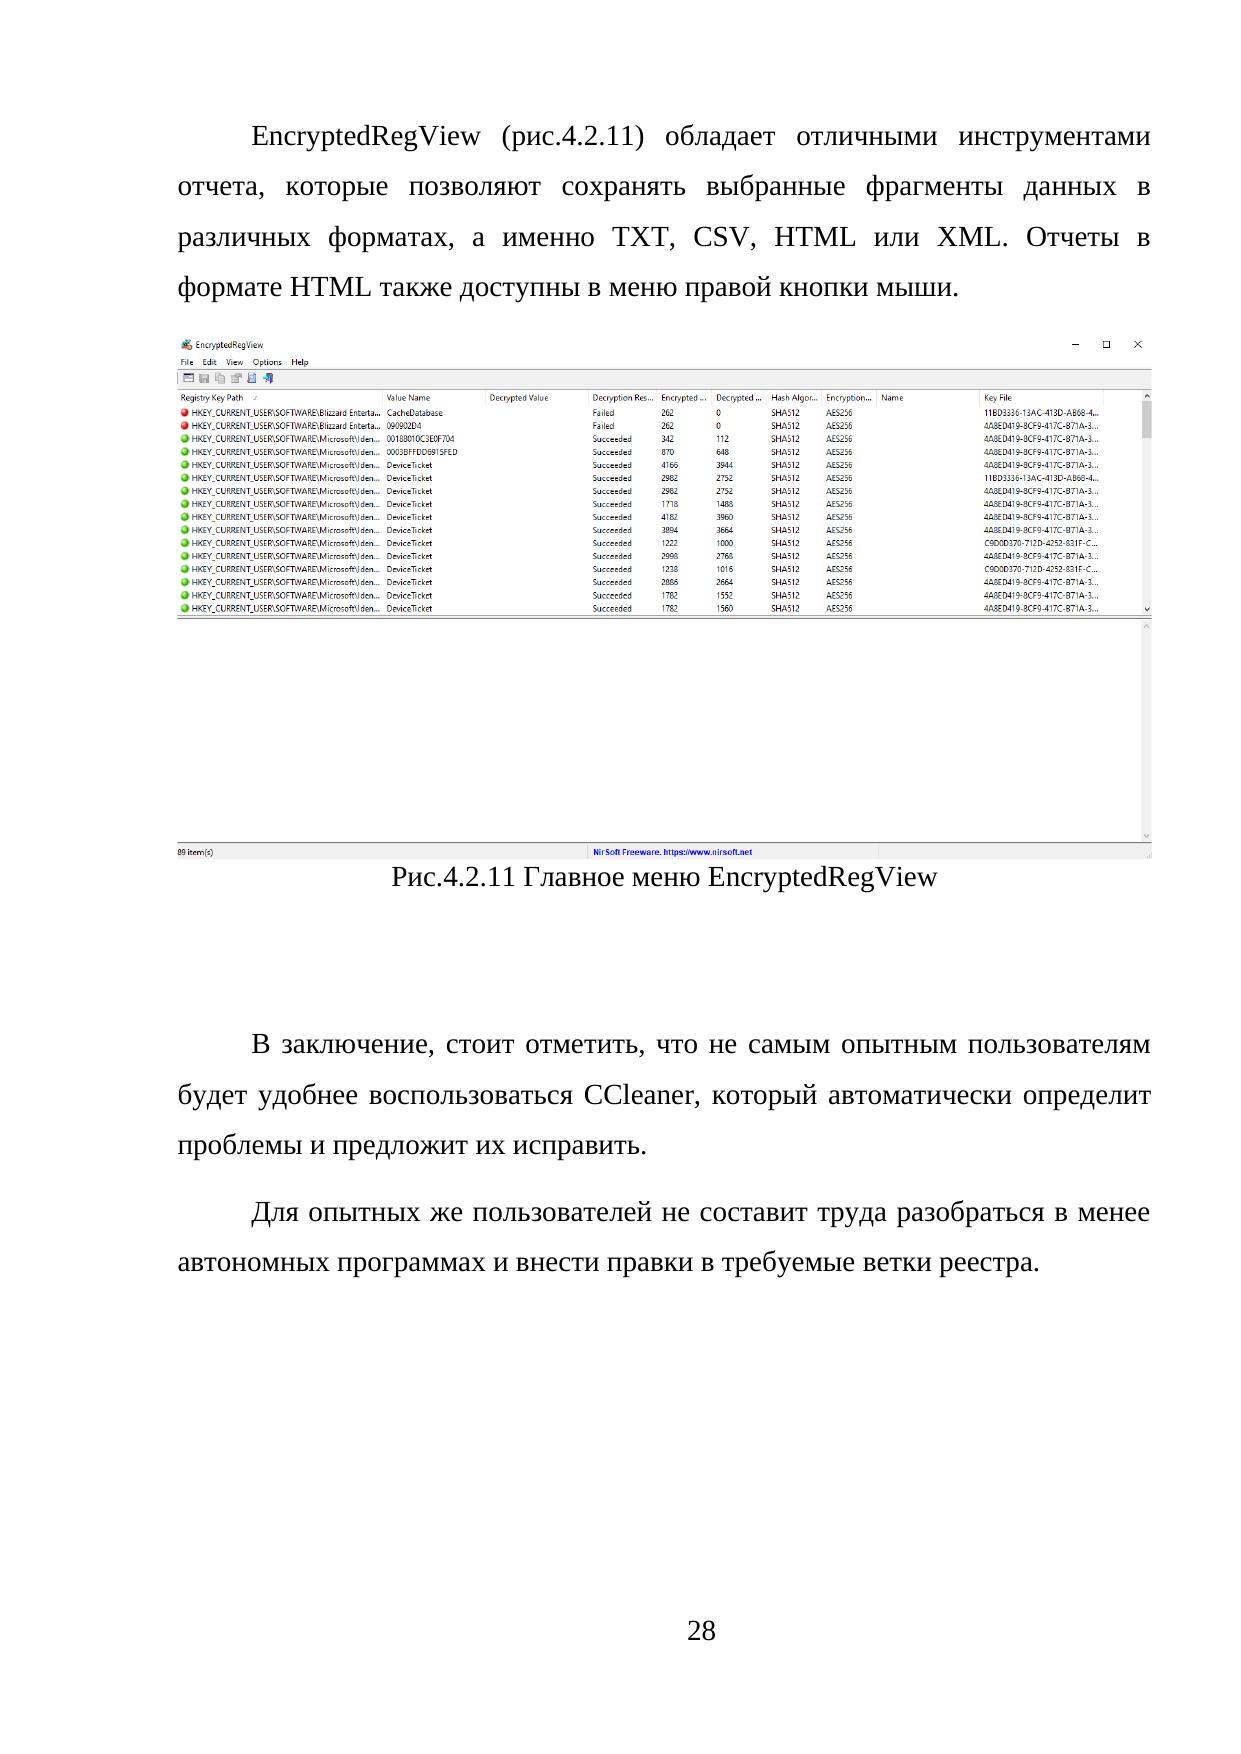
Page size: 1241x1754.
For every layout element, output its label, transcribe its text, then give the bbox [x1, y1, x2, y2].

text Рис.4.2.11 Главное меню EncryptedRegView [177, 859, 1152, 892]
text EncryptedRegView (рис.4.2.11) обладает отличными инструментами отчета, которые позволяют сохранять выбранные фрагменты данных в различных форматах, а именно TXT, CSV, HTML или XML. Отчеты в формате HTML также доступны в меню правой кнопки мыши. [177, 118, 1152, 303]
picture [177, 336, 1152, 859]
text В заключение, стоит отметить, что не самым опытным пользователям будет удобнее воспользоваться CCleaner, который автоматически определит проблемы и предложит их исправить. [177, 1026, 1152, 1161]
text Для опытных же пользователей не составит труда разобраться в менее автономных программах и внести правки в требуемые ветки реестра. [177, 1194, 1152, 1278]
